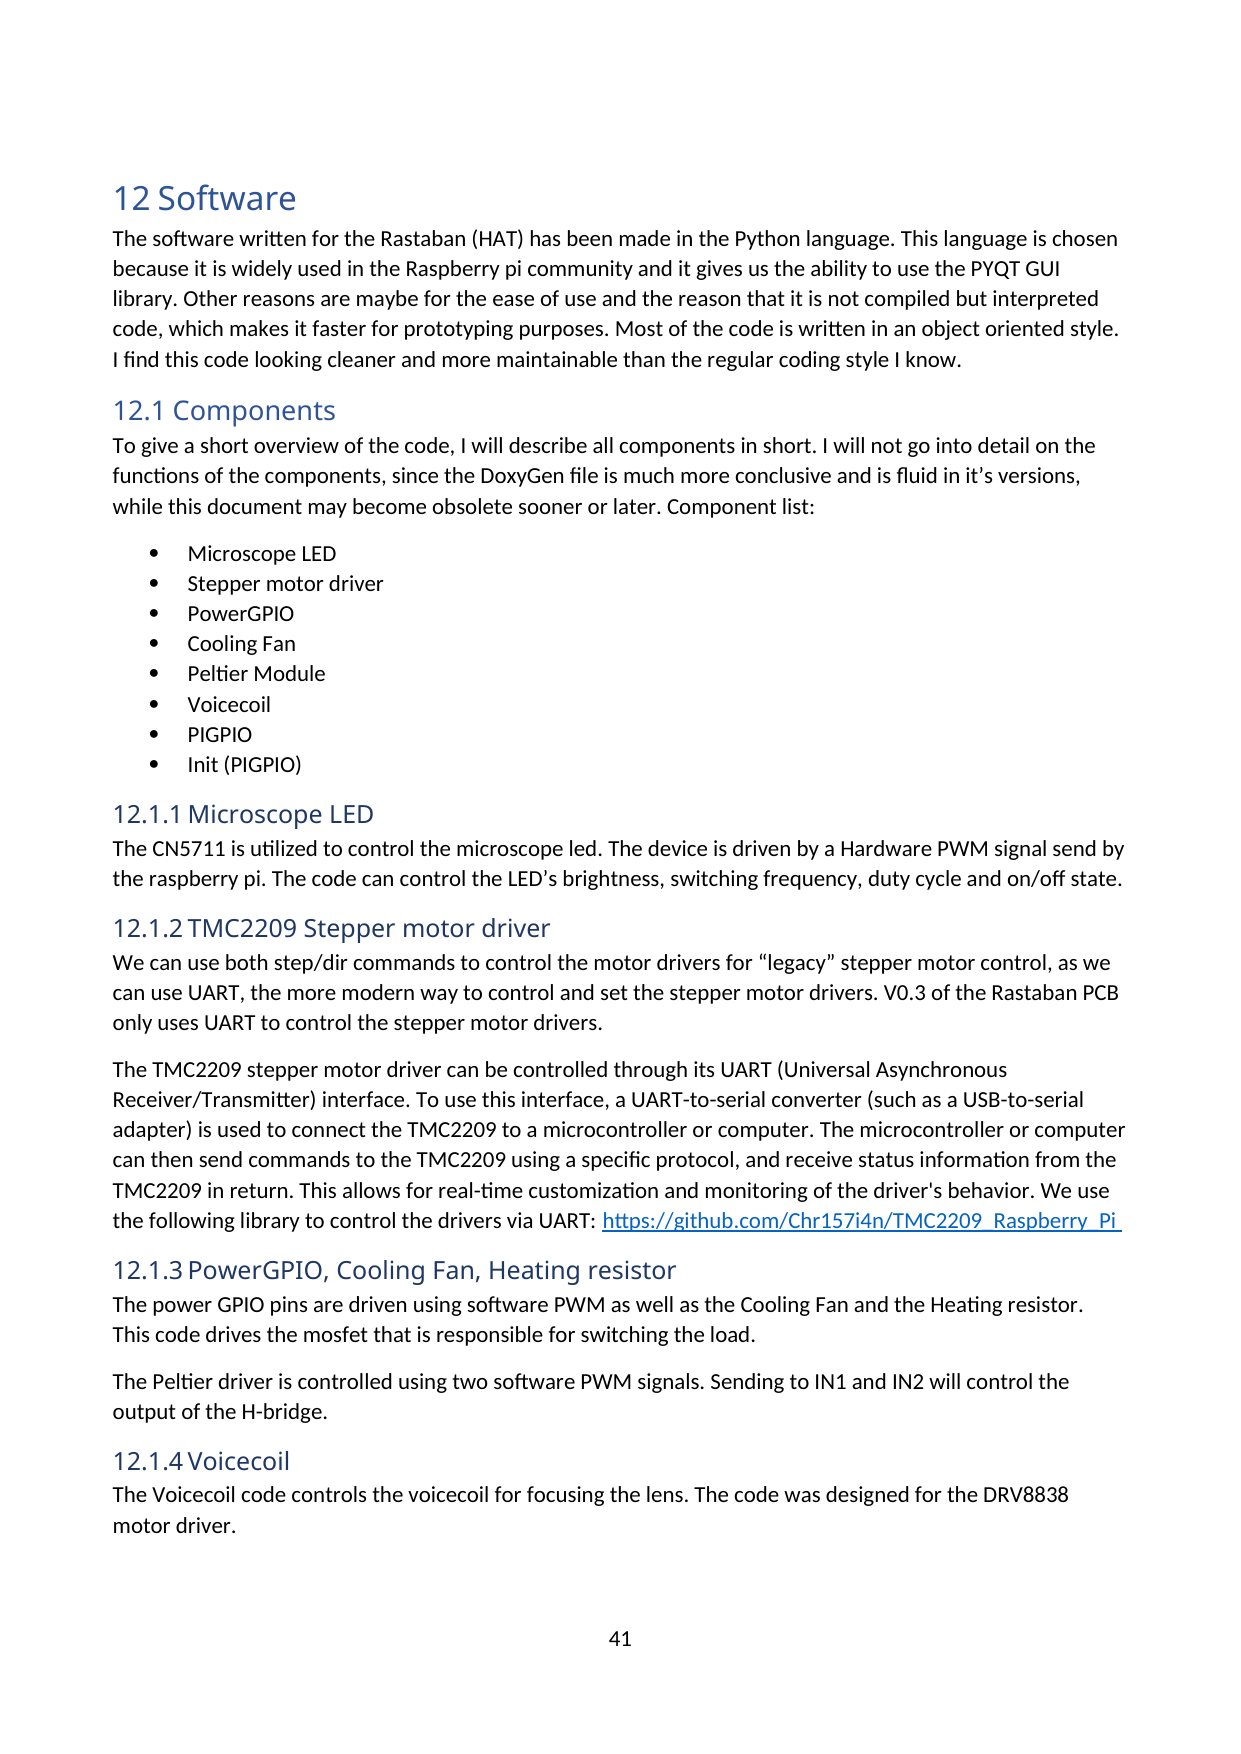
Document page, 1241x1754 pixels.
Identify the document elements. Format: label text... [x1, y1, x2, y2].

text The TMC2209 stepper motor driver can be controlled through its UART (Universal Asynchronous Receiver/Transmitter) interface. To use this interface, a UART-to-serial converter (such as a USB-to-serial adapter) is used to connect the TMC2209 to a microcontroller or computer. The microcontroller or computer can then send commands to the TMC2209 using a specific protocol, and receive status information from the TMC2209 in return. This allows for real-time customization and monitoring of the driver's behavior. We use the following library to control the drivers via UART: https://github.com/Chr157i4n/TMC2209_Raspberry_Pi [112, 1055, 1128, 1234]
subtitle Microscope LED [112, 797, 1128, 831]
text The software written for the Rastaban (HAT) has been made in the Python language. This language is chosen because it is widely used in the Raspberry pi community and it gives us the ability to use the PYQT GUI library. Other reasons are maybe for the ease of use and the reason that it is not compiled but interpreted code, which makes it faster for prototyping purposes. Most of the code is written in an object oriented style. I find this code looking cleaner and more maintainable than the regular coding style I know. [112, 224, 1128, 373]
subtitle PowerGPIO, Cooling Fan, Heating resistor [112, 1253, 1128, 1287]
list Init (PIGPIO) [150, 750, 1128, 778]
list Cooling Fan [150, 629, 1128, 657]
subtitle Software [112, 175, 1128, 220]
list Stepper motor driver [150, 569, 1128, 597]
text The Peltier driver is controlled using two software PWM signals. Sending to IN1 and IN2 will control the output of the H-bridge. [112, 1367, 1128, 1425]
text The CN5711 is utilized to control the microscope led. The device is driven by a Hardware PWM signal send by the raspberry pi. The code can control the LED’s brightness, switching frequency, duty cycle and on/off state. [112, 834, 1128, 892]
subtitle Voicecoil [112, 1444, 1128, 1478]
text We can use both step/dir commands to control the motor drivers for “legacy” stepper motor control, as we can use UART, the more modern way to control and set the stepper motor drivers. V0.3 of the Rastaban PCB only uses UART to control the stepper motor drivers. [112, 948, 1128, 1036]
text To give a short overview of the code, I will describe all components in short. I will not go into detail on the functions of the components, since the DoxyGen file is much more conclusive and is fluid in it’s versions, while this document may become obsolete sooner or later. Component list: [112, 431, 1128, 520]
text The power GPIO pins are driven using software PWM as well as the Cooling Fan and the Heating resistor. This code drives the mosfet that is responsible for switching the load. [112, 1290, 1128, 1348]
subtitle TMC2209 Stepper motor driver [112, 911, 1128, 945]
subtitle Components [112, 392, 1128, 428]
list Peltier Module [150, 659, 1128, 688]
list PowerGPIO [150, 599, 1128, 627]
text The Voicecoil code controls the voicecoil for focusing the lens. The code was designed for the DRV8838 motor driver. [112, 1481, 1128, 1539]
list PIGPIO [150, 720, 1128, 748]
list Microscope LED [150, 539, 1128, 567]
list Voicecoil [150, 690, 1128, 718]
